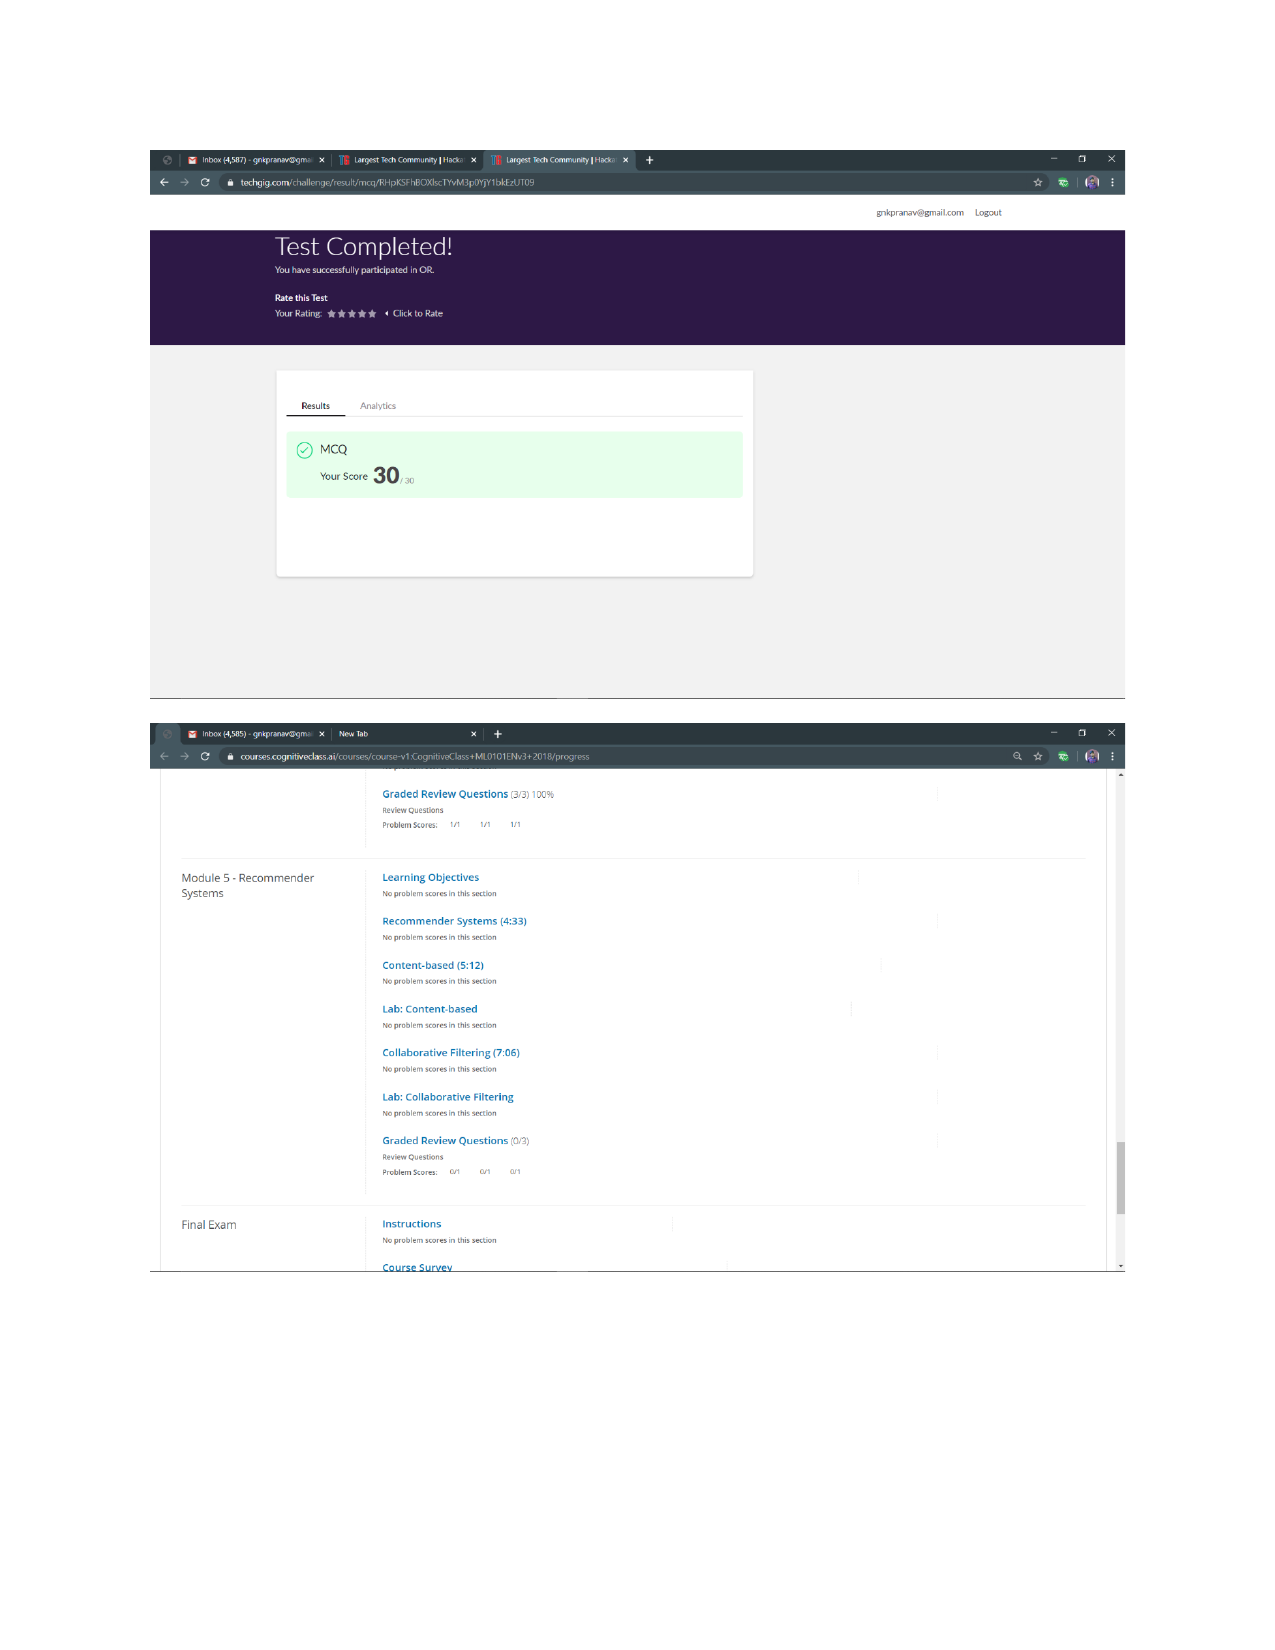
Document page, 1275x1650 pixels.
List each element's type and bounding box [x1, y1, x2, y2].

picture [150, 723, 1125, 1272]
picture [150, 150, 1125, 699]
